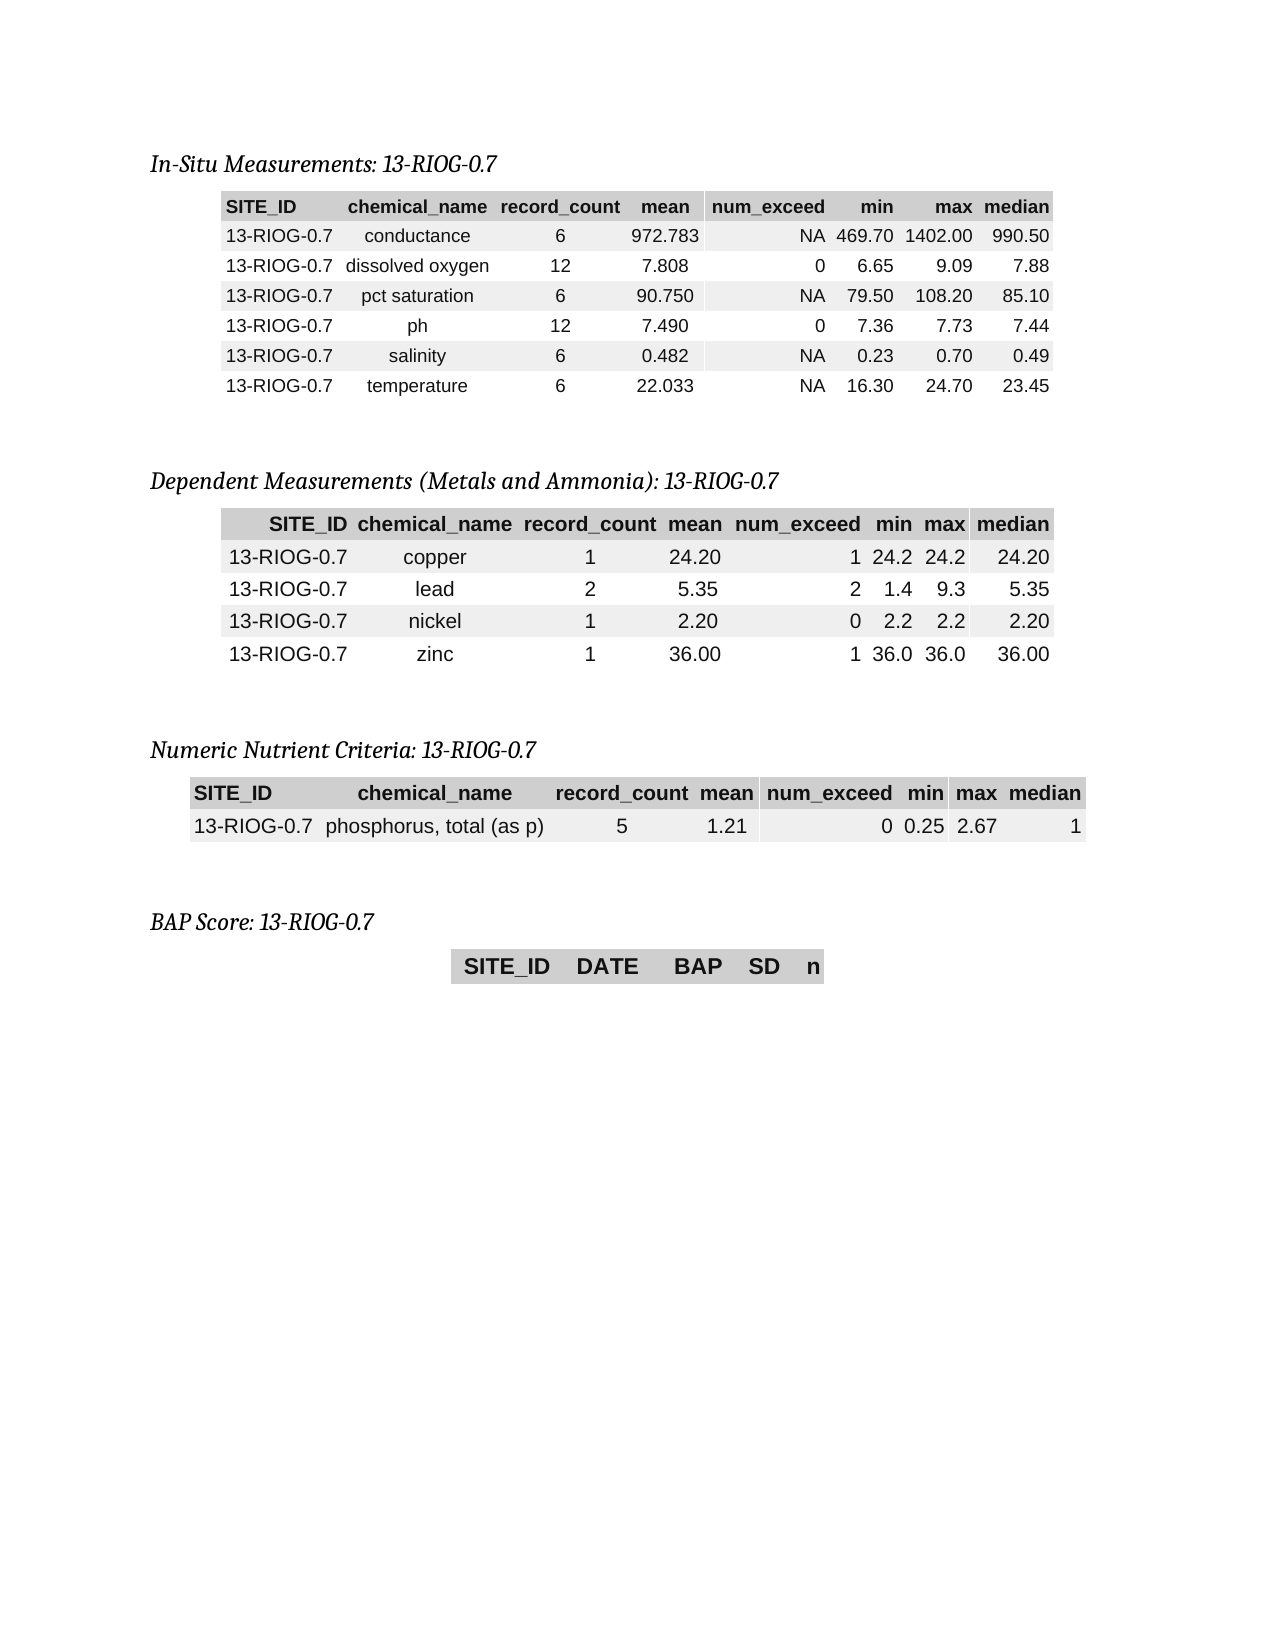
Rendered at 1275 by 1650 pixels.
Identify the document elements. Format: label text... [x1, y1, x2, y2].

table_cell 0.23 [829, 341, 898, 371]
table_header chemical_name [320, 777, 550, 809]
table_cell 36.00 [662, 637, 728, 669]
table_cell 6 [495, 371, 626, 401]
table_cell 1 [1001, 809, 1086, 842]
table_header chemical_name [340, 191, 495, 221]
table_header mean [626, 191, 704, 221]
table_header num_exceed [728, 508, 865, 540]
table_cell 7.808 [626, 251, 704, 281]
table_cell 2 [728, 573, 865, 605]
table_cell 0.482 [626, 341, 704, 371]
table_cell 469.70 [829, 221, 898, 251]
table_cell 13-RIOG-0.7 [221, 540, 352, 573]
table_cell 13-RIOG-0.7 [221, 341, 340, 371]
table_cell 2 [518, 573, 662, 605]
table_cell 24.20 [970, 540, 1054, 573]
table_header min [865, 508, 917, 540]
table_cell 24.2 [865, 540, 917, 573]
table_header max [949, 777, 1001, 809]
table_header median [977, 191, 1053, 221]
table_header SITE_ID [221, 508, 352, 540]
table_cell 1 [518, 637, 662, 669]
table_cell 13-RIOG-0.7 [221, 251, 340, 281]
table_cell 6 [495, 281, 626, 311]
table_cell 5.35 [662, 573, 728, 605]
table_header min [897, 777, 948, 809]
table_cell 23.45 [977, 371, 1053, 401]
table_cell phosphorus, total (as p) [320, 809, 550, 842]
table_cell 85.10 [977, 281, 1053, 311]
table_header max [898, 191, 977, 221]
table_header mean [694, 777, 759, 809]
table_cell 16.30 [829, 371, 898, 401]
table_header median [970, 508, 1054, 540]
table_header n [784, 949, 824, 984]
table_cell ph [340, 311, 495, 341]
table_cell 36.0 [865, 637, 917, 669]
table_header SITE_ID [190, 777, 320, 809]
table_cell NA [705, 341, 829, 371]
table_cell 6 [495, 221, 626, 251]
table_cell 36.0 [917, 637, 969, 669]
table_cell 0.70 [898, 341, 977, 371]
table_cell 972.783 [626, 221, 704, 251]
table_header num_exceed [705, 191, 829, 221]
table_cell 6 [495, 341, 626, 371]
table_header SD [726, 949, 784, 984]
table_header mean [662, 508, 728, 540]
table_header record_count [518, 508, 662, 540]
text Dependent Measurements (Metals and Ammonia): 13-RIOG-0.7 [150, 467, 1125, 496]
table_cell 9.09 [898, 251, 977, 281]
table_cell zinc [352, 637, 518, 669]
table_cell 2.67 [949, 809, 1001, 842]
table_cell 13-RIOG-0.7 [221, 311, 340, 341]
table_cell salinity [340, 341, 495, 371]
table_header BAP [652, 949, 726, 984]
table_cell 22.033 [626, 371, 704, 401]
table_cell 90.750 [626, 281, 704, 311]
table_cell 13-RIOG-0.7 [221, 221, 340, 251]
table_cell 990.50 [977, 221, 1053, 251]
table_cell 2.20 [970, 605, 1054, 637]
table_cell 24.20 [662, 540, 728, 573]
table_cell 12 [495, 311, 626, 341]
table_cell 0 [705, 251, 829, 281]
table_cell 1.4 [865, 573, 917, 605]
table_cell 9.3 [917, 573, 969, 605]
table_cell 7.36 [829, 311, 898, 341]
table_cell NA [705, 371, 829, 401]
table_cell 7.490 [626, 311, 704, 341]
table_header record_count [495, 191, 626, 221]
table_cell 1 [518, 605, 662, 637]
table_cell 5.35 [970, 573, 1054, 605]
table_cell 24.2 [917, 540, 969, 573]
table_cell 13-RIOG-0.7 [190, 809, 320, 842]
table_cell 7.73 [898, 311, 977, 341]
table_cell 0 [728, 605, 865, 637]
table_header SITE_ID [451, 949, 563, 984]
table_cell dissolved oxygen [340, 251, 495, 281]
table_header median [1001, 777, 1086, 809]
table_header SITE_ID [221, 191, 340, 221]
table_cell 36.00 [970, 637, 1054, 669]
table_cell 0 [760, 809, 897, 842]
text Numeric Nutrient Criteria: 13-RIOG-0.7 [150, 736, 1125, 764]
table_cell copper [352, 540, 518, 573]
table_cell NA [705, 281, 829, 311]
table_cell 13-RIOG-0.7 [221, 281, 340, 311]
table_cell 2.2 [917, 605, 969, 637]
table_cell 5 [550, 809, 694, 842]
table_cell 0.25 [897, 809, 948, 842]
table_cell 24.70 [898, 371, 977, 401]
table_cell 1 [728, 540, 865, 573]
table_cell nickel [352, 605, 518, 637]
table_header record_count [550, 777, 694, 809]
table_cell 0.49 [977, 341, 1053, 371]
table_header max [917, 508, 969, 540]
table_cell NA [705, 221, 829, 251]
table_cell lead [352, 573, 518, 605]
table_cell 2.20 [662, 605, 728, 637]
table_cell 13-RIOG-0.7 [221, 573, 352, 605]
text In-Situ Measurements: 13-RIOG-0.7 [150, 150, 1125, 179]
table_cell conductance [340, 221, 495, 251]
table_cell 7.44 [977, 311, 1053, 341]
table_cell 1402.00 [898, 221, 977, 251]
text BAP Score: 13-RIOG-0.7 [150, 908, 1125, 937]
table_cell 0 [705, 311, 829, 341]
table_cell 1 [518, 540, 662, 573]
table_cell pct saturation [340, 281, 495, 311]
table_header DATE [563, 949, 652, 984]
table_cell 13-RIOG-0.7 [221, 371, 340, 401]
table_header min [829, 191, 898, 221]
table_cell 13-RIOG-0.7 [221, 637, 352, 669]
table_cell 1.21 [694, 809, 759, 842]
table_cell 79.50 [829, 281, 898, 311]
table_header chemical_name [352, 508, 518, 540]
table_cell 13-RIOG-0.7 [221, 605, 352, 637]
table_header num_exceed [760, 777, 897, 809]
table_cell 7.88 [977, 251, 1053, 281]
table_cell 6.65 [829, 251, 898, 281]
table_cell 2.2 [865, 605, 917, 637]
table_cell temperature [340, 371, 495, 401]
table_cell 108.20 [898, 281, 977, 311]
table_cell 1 [728, 637, 865, 669]
table_cell 12 [495, 251, 626, 281]
